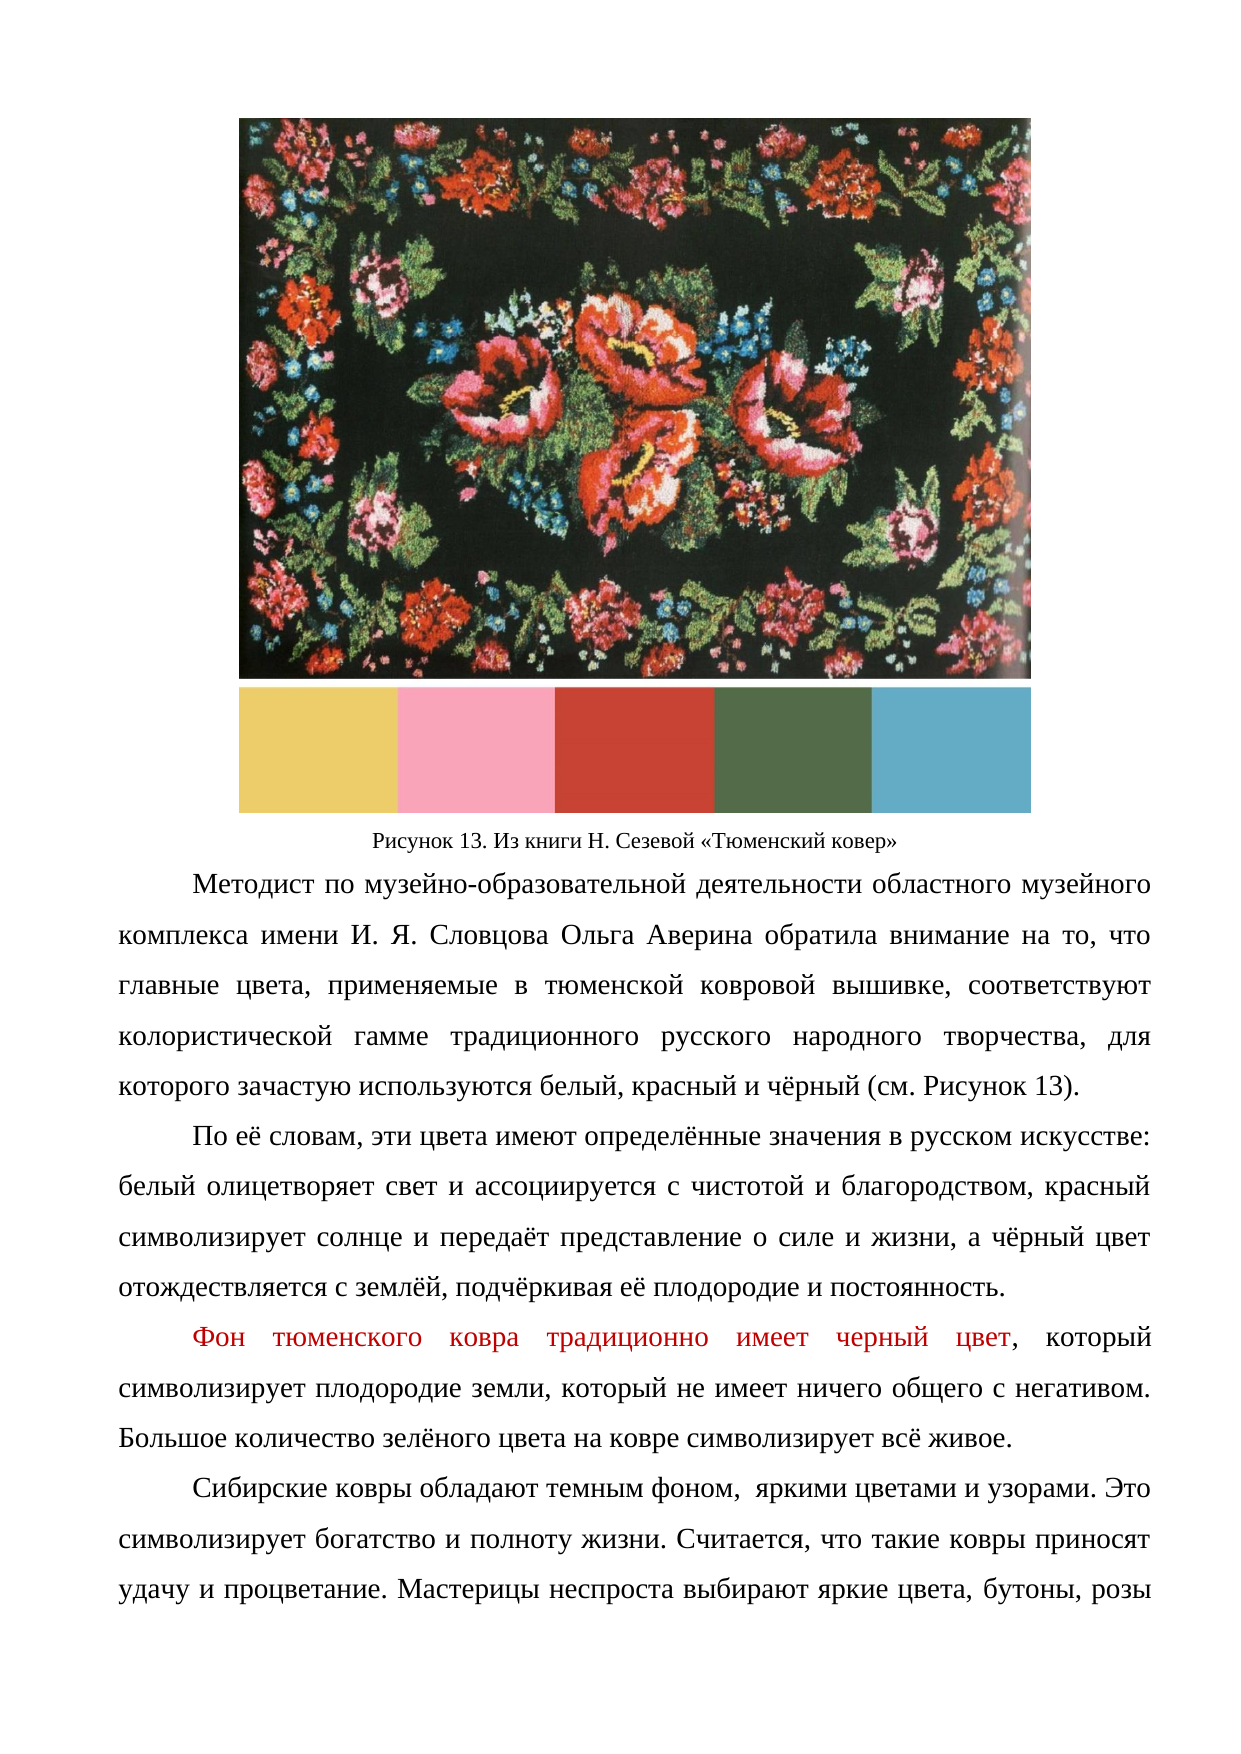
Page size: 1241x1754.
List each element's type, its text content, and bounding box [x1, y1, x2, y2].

text Рисунок 13. Из книги Н. Сезевой «Тюменский ковер» [118, 827, 1152, 853]
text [118, 1470, 1152, 1604]
text По её словам, эти цвета имеют определённые значения в русском искусстве: белый олицетворяет свет и ассоциируется с чистотой и благородством, красный символизирует солнце и передаёт представление о силе и жизни, а чёрный цвет отождествляется с землёй, подчёркивая её плодородие и постоянность. [118, 1118, 1152, 1303]
text Фон тюменского ковра традиционно имеет черный цвет, который символизирует плодородие земли, который не имеет ничего общего с негативом. Большое количество зелёного цвета на ковре символизирует всё живое. [118, 1319, 1152, 1454]
picture [239, 118, 1031, 813]
text Методиcт по музейно-образовательной деятельности областного музейного комплекса имени И. Я. Словцова Ольга Аверина обратила внимание на то, что главные цвета, применяемые в тюменской ковровой вышивке, соответствуют колористической гамме традиционного русского народного творчества, для которого зачастую используются белый, красный и чёрный (см. Рисунок 13). [118, 867, 1152, 1101]
